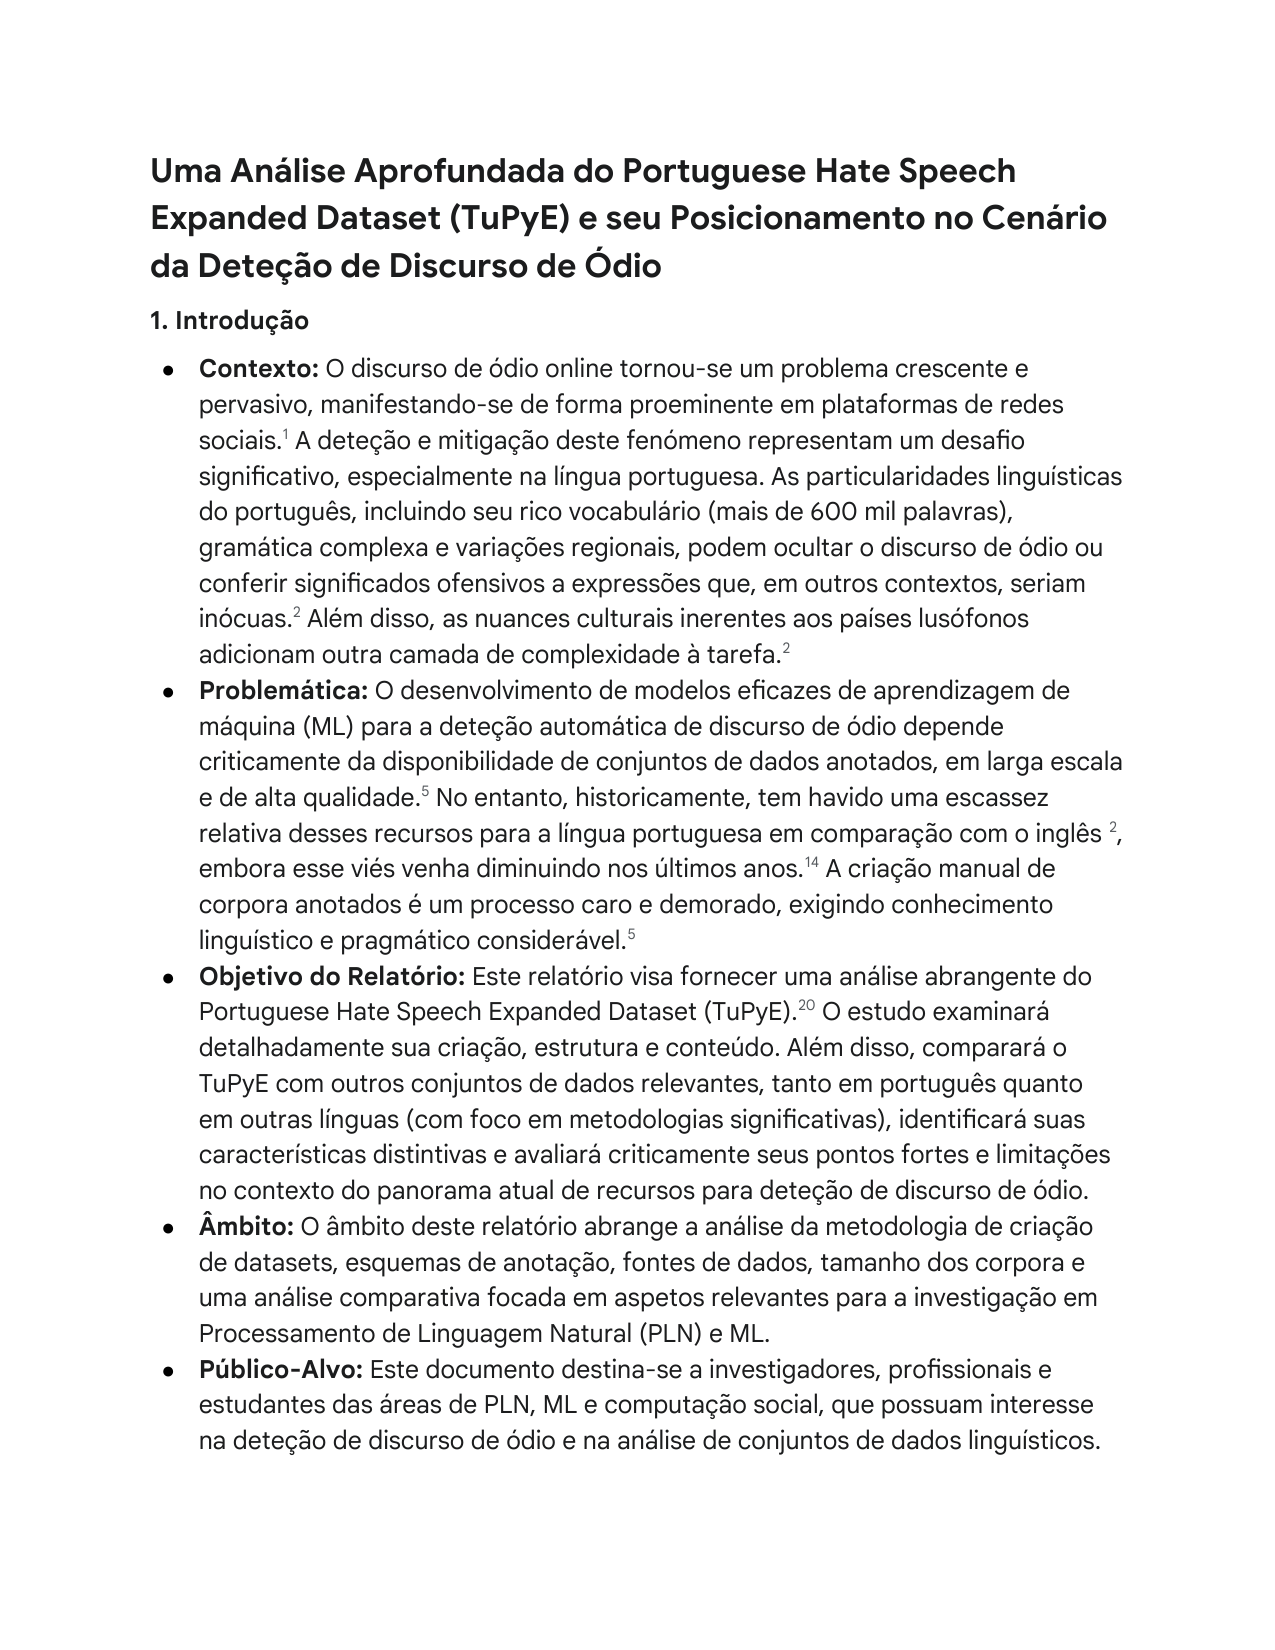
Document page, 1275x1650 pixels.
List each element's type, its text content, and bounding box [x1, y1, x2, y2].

list Âmbito: O âmbito deste relatório abrange a análise da metodologia de criação de datasets, esquemas de anotação, fontes de dados, tamanho dos corpora e uma análise comparativa focada em aspetos relevantes para a investigação em Processamento de Linguagem Natural (PLN) e ML. [161, 1211, 1125, 1349]
list Objetivo do Relatório: Este relatório visa fornecer uma análise abrangente do Portuguese Hate Speech Expanded Dataset (TuPyE).20 O estudo examinará detalhadamente sua criação, estrutura e conteúdo. Além disso, comparará o TuPyE com outros conjuntos de dados relevantes, tanto em português quanto em outras línguas (com foco em metodologias significativas), identificará suas características distintivas e avaliará criticamente seus pontos fortes e limitações no contexto do panorama atual de recursos para deteção de discurso de ódio. [161, 961, 1125, 1207]
list Problemática: O desenvolvimento de modelos eficazes de aprendizagem de máquina (ML) para a deteção automática de discurso de ódio depende criticamente da disponibilidade de conjuntos de dados anotados, em larga escala e de alta qualidade.5 No entanto, historicamente, tem havido uma escassez relativa desses recursos para a língua portuguesa em comparação com o inglês 2, embora esse viés venha diminuindo nos últimos anos.14 A criação manual de corpora anotados é um processo caro e demorado, exigindo conhecimento linguístico e pragmático considerável.5 [161, 675, 1125, 957]
text 1. Introdução [150, 305, 1125, 337]
list Contexto: O discurso de ódio online tornou-se um problema crescente e pervasivo, manifestando-se de forma proeminente em plataformas de redes sociais.1 A deteção e mitigação deste fenómeno representam um desafio significativo, especialmente na língua portuguesa. As particularidades linguísticas do português, incluindo seu rico vocabulário (mais de 600 mil palavras), gramática complexa e variações regionais, podem ocultar o discurso de ódio ou conferir significados ofensivos a expressões que, em outros contextos, seriam inócuas.2 Além disso, as nuances culturais inerentes aos países lusófonos adicionam outra camada de complexidade à tarefa.2 [161, 353, 1125, 671]
subtitle Uma Análise Aprofundada do Portuguese Hate Speech Expanded Dataset (TuPyE) e seu Posicionamento no Cenário da Deteção de Discurso de Ódio [150, 150, 1125, 287]
list Público-Alvo: Este documento destina-se a investigadores, profissionais e estudantes das áreas de PLN, ML e computação social, que possuam interesse na deteção de discurso de ódio e na análise de conjuntos de dados linguísticos. [161, 1354, 1125, 1457]
